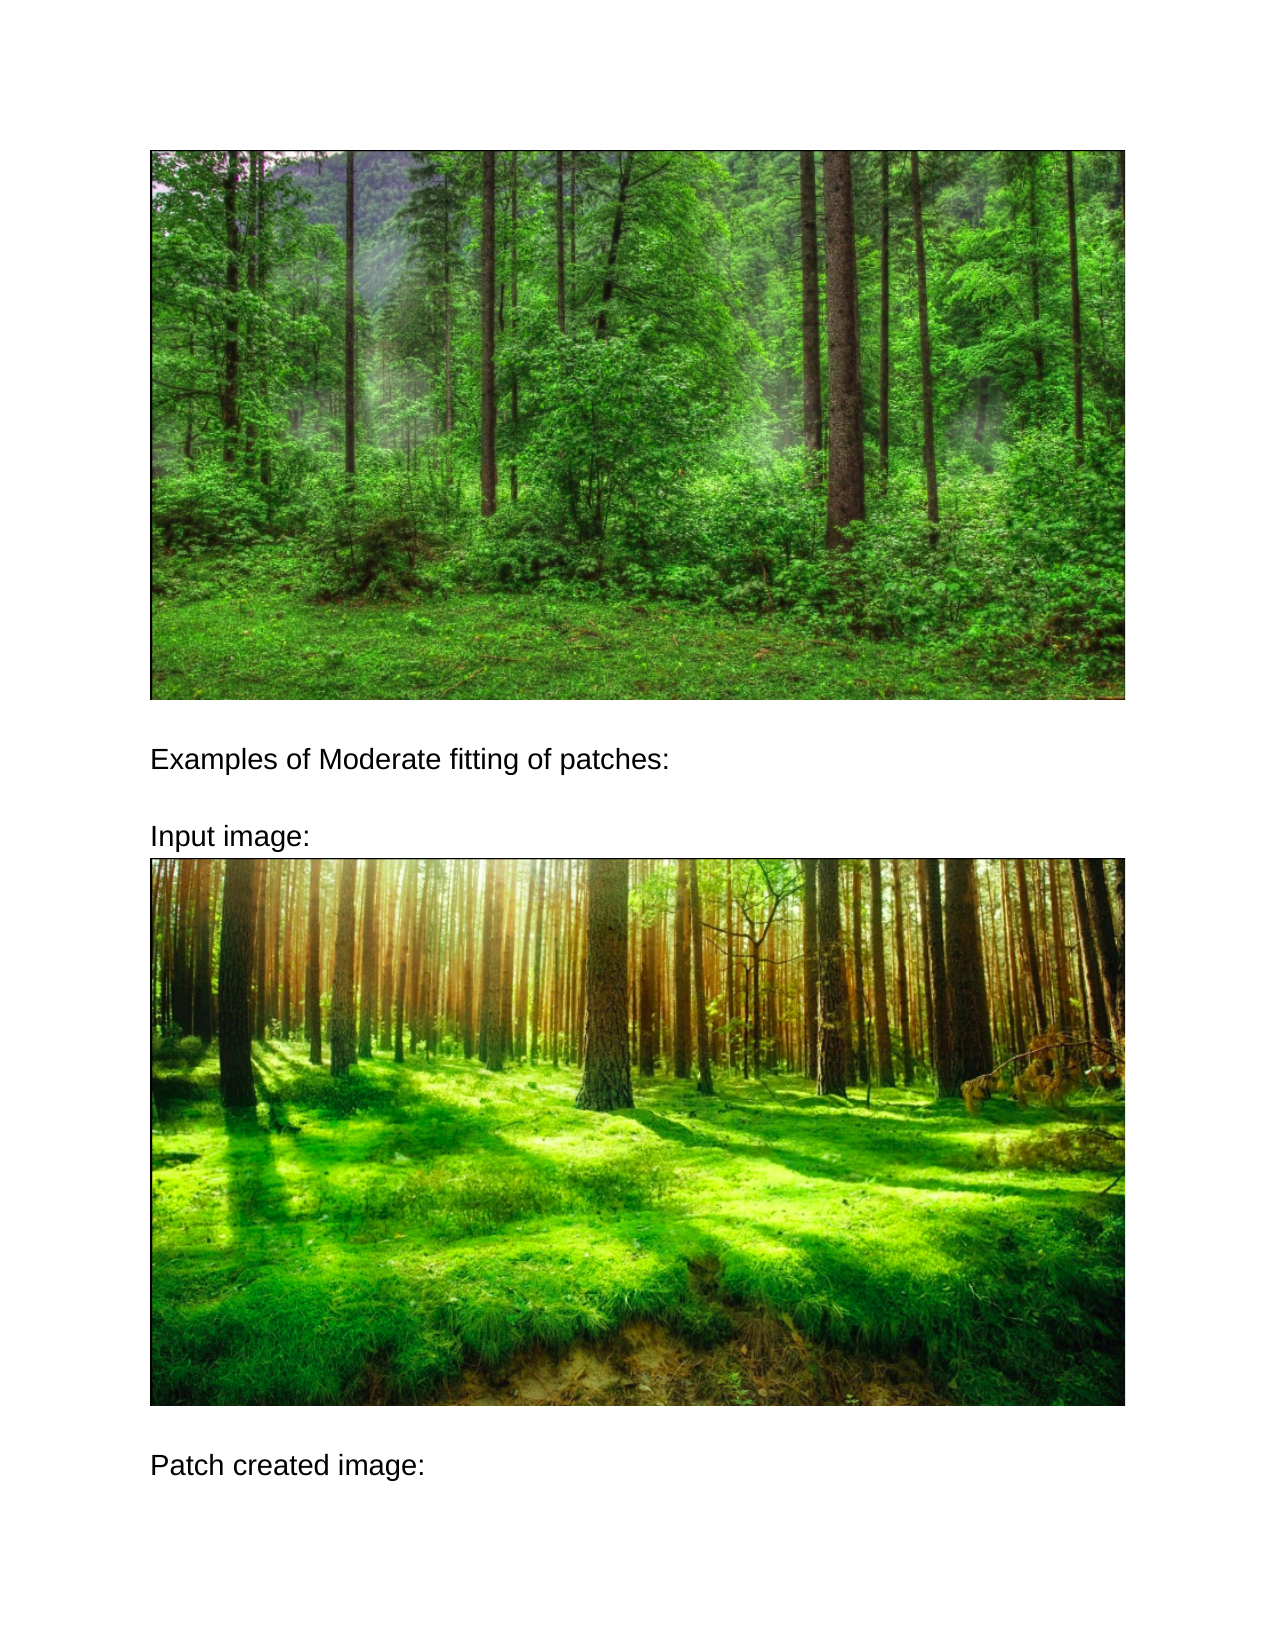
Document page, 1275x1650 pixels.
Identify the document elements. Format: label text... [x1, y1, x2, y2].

text Input image: [150, 819, 1125, 853]
picture [150, 150, 1125, 700]
picture [150, 858, 1125, 1406]
text Examples of Moderate fitting of patches: [150, 742, 1125, 776]
text Patch created image: [150, 1448, 1125, 1482]
